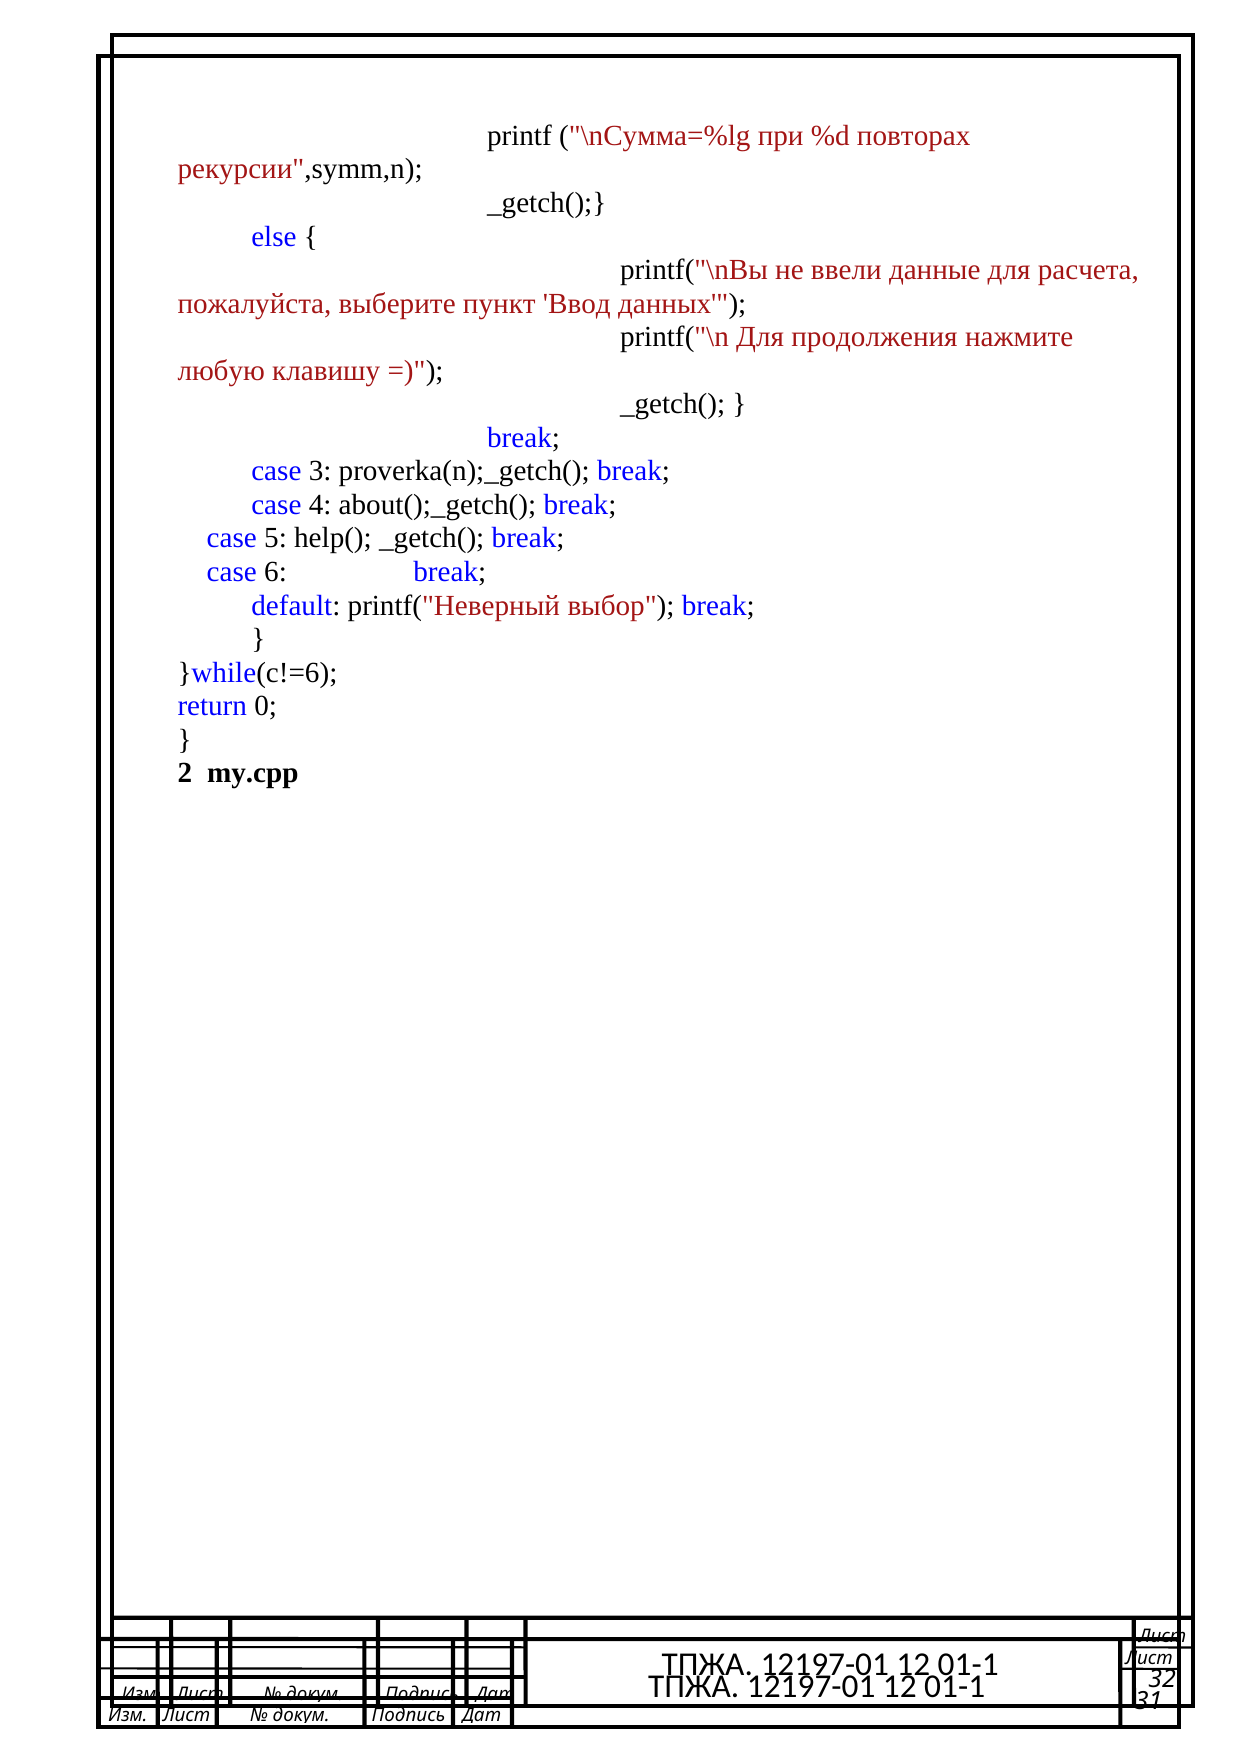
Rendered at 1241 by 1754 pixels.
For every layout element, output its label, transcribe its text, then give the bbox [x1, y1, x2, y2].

text printf("\nВы не ввели данные для расчета, пожалуйста, выберите пункт 'Ввод данных'"); [177, 252, 1146, 319]
text case 4: about();_getch(); break; [177, 487, 1146, 521]
text } [177, 722, 1146, 755]
text printf ("\nСумма=%lg при %d повторах рекурсии",symm,n); [177, 118, 1146, 185]
text default: printf("Неверный выбор"); break; [177, 588, 1146, 621]
text _getch();} [177, 185, 1146, 219]
text else { [177, 219, 1146, 252]
text break; [177, 420, 1146, 453]
text } [177, 621, 1146, 655]
list my.срр [177, 755, 1146, 789]
text case 6: break; [177, 554, 1146, 588]
text case 5: help(); _getch(); break; [177, 521, 1146, 554]
text printf("\n Для продолжения нажмите любую клавишу =)"); [177, 319, 1146, 386]
text return 0; [177, 688, 1146, 722]
text }while(c!=6); [177, 655, 1146, 688]
text case 3: proverka(n);_getch(); break; [177, 453, 1146, 487]
text _getch(); } [177, 386, 1146, 420]
